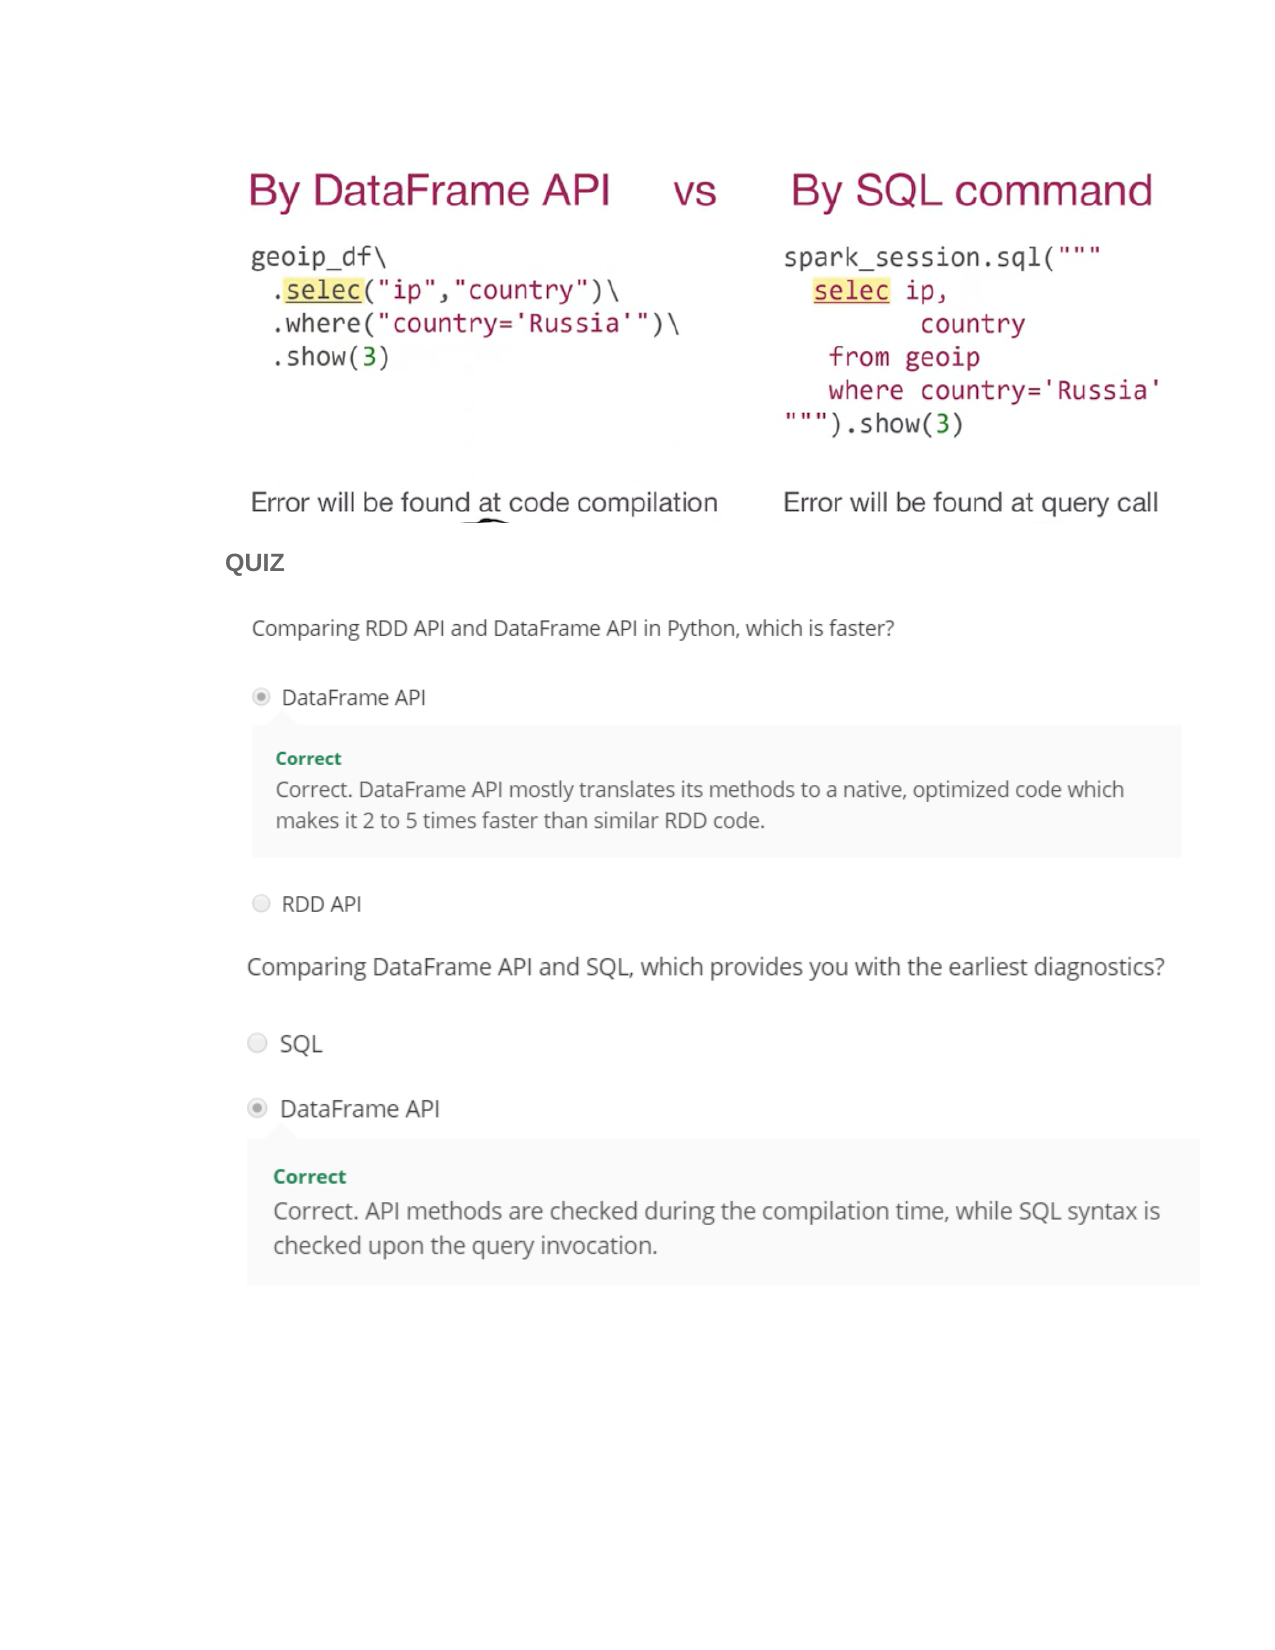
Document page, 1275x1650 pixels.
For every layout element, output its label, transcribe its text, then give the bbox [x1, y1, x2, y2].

picture [225, 599, 1200, 937]
subtitle QUIZ [225, 548, 1125, 577]
picture [225, 941, 1200, 1298]
picture [225, 150, 1200, 523]
